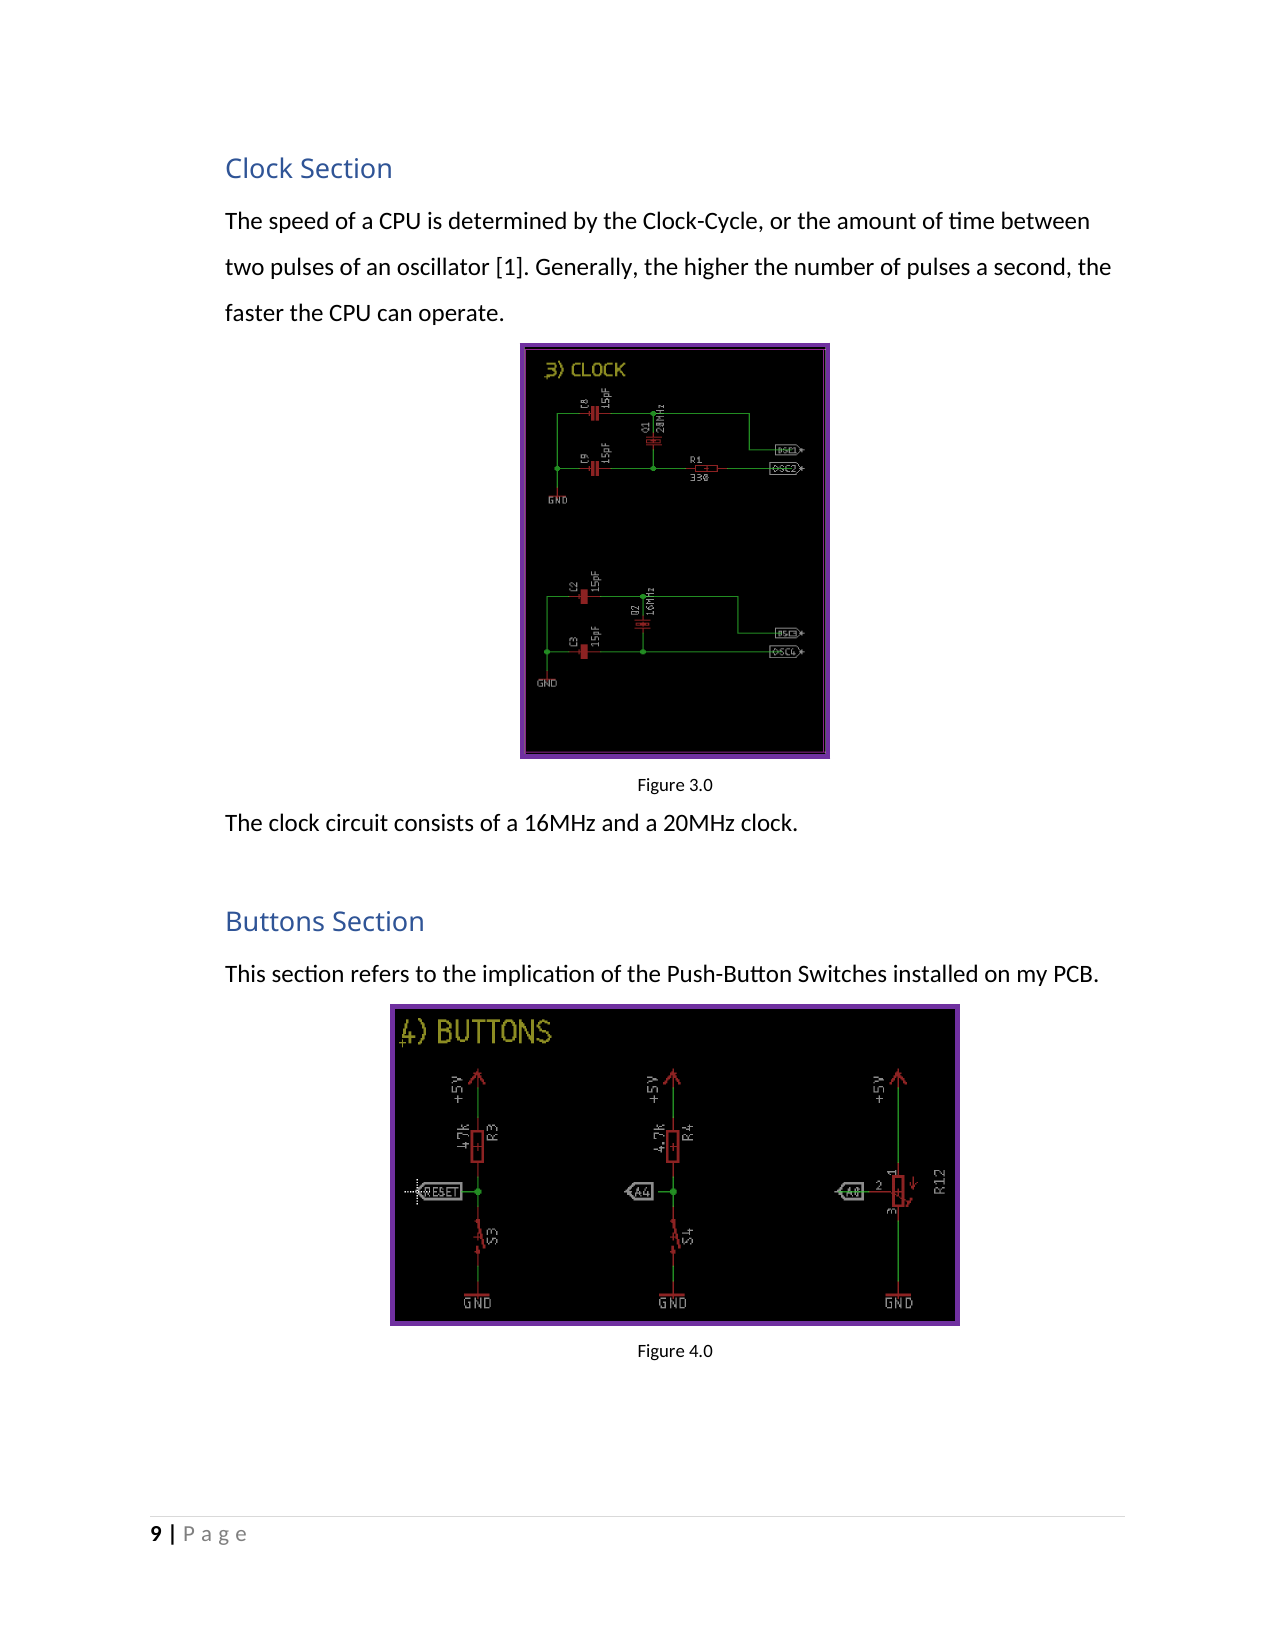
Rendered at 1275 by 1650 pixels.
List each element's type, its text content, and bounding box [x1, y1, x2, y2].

subtitle Buttons Section [150, 903, 1125, 940]
subtitle Clock Section [150, 150, 1125, 187]
list The clock circuit consists of a 16MHz and a 20MHz clock. [225, 807, 1125, 838]
picture [524, 347, 826, 754]
picture [395, 1009, 955, 1321]
list The speed of a CPU is determined by the Clock-Cycle, or the amount of time between two pulses of an oscillator [1]. Generally, the higher the number of pulses a second, the faster the CPU can operate. [225, 205, 1125, 327]
list This section refers to the implication of the Push-Button Switches installed on my PCB. [225, 958, 1125, 989]
list Figure 4.0 [225, 1339, 1125, 1362]
list Figure 3.0 [225, 773, 1125, 796]
